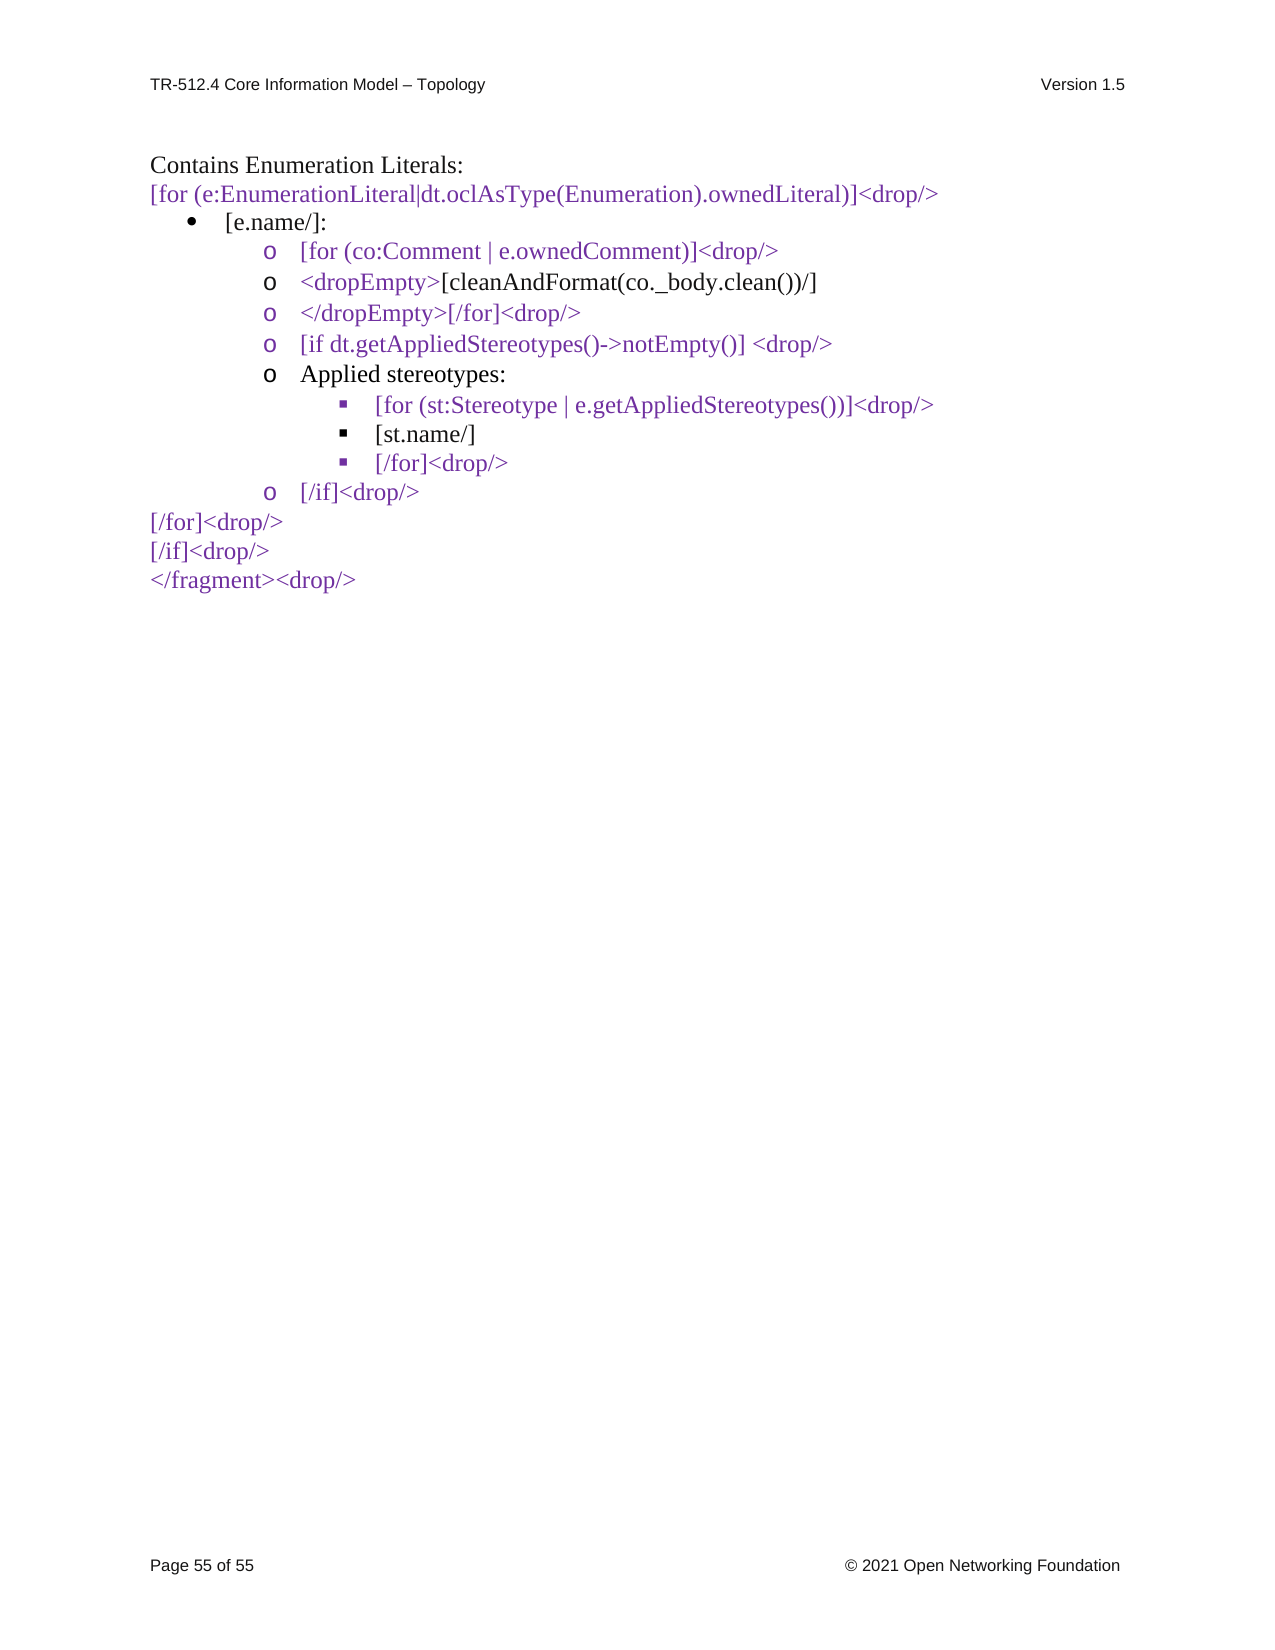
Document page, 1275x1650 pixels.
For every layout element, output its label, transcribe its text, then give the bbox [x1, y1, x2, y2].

list </dropEmpty>[/for]<drop/> [262, 298, 1125, 329]
list Applied stereotypes: [262, 359, 1125, 390]
list [st.name/] [337, 419, 1125, 448]
text [/if]<drop/> [150, 536, 1125, 565]
list [/if]<drop/> [262, 477, 1125, 507]
text [/for]<drop/> [150, 507, 1125, 536]
list [/for]<drop/> [337, 448, 1125, 477]
list [e.name/]: [187, 207, 1125, 236]
list [if dt.getAppliedStereotypes()->notEmpty()] <drop/> [262, 329, 1125, 359]
text Contains Enumeration Literals: [150, 150, 1125, 179]
list <dropEmpty>[cleanAndFormat(co._body.clean())/] [262, 267, 1125, 298]
text [for (e:EnumerationLiteral|dt.oclAsType(Enumeration).ownedLiteral)]<drop/> [150, 179, 1125, 207]
list [for (co:Comment | e.ownedComment)]<drop/> [262, 236, 1125, 267]
list [for (st:Stereotype | e.getAppliedStereotypes())]<drop/> [337, 390, 1125, 419]
text </fragment><drop/> [150, 565, 1125, 594]
